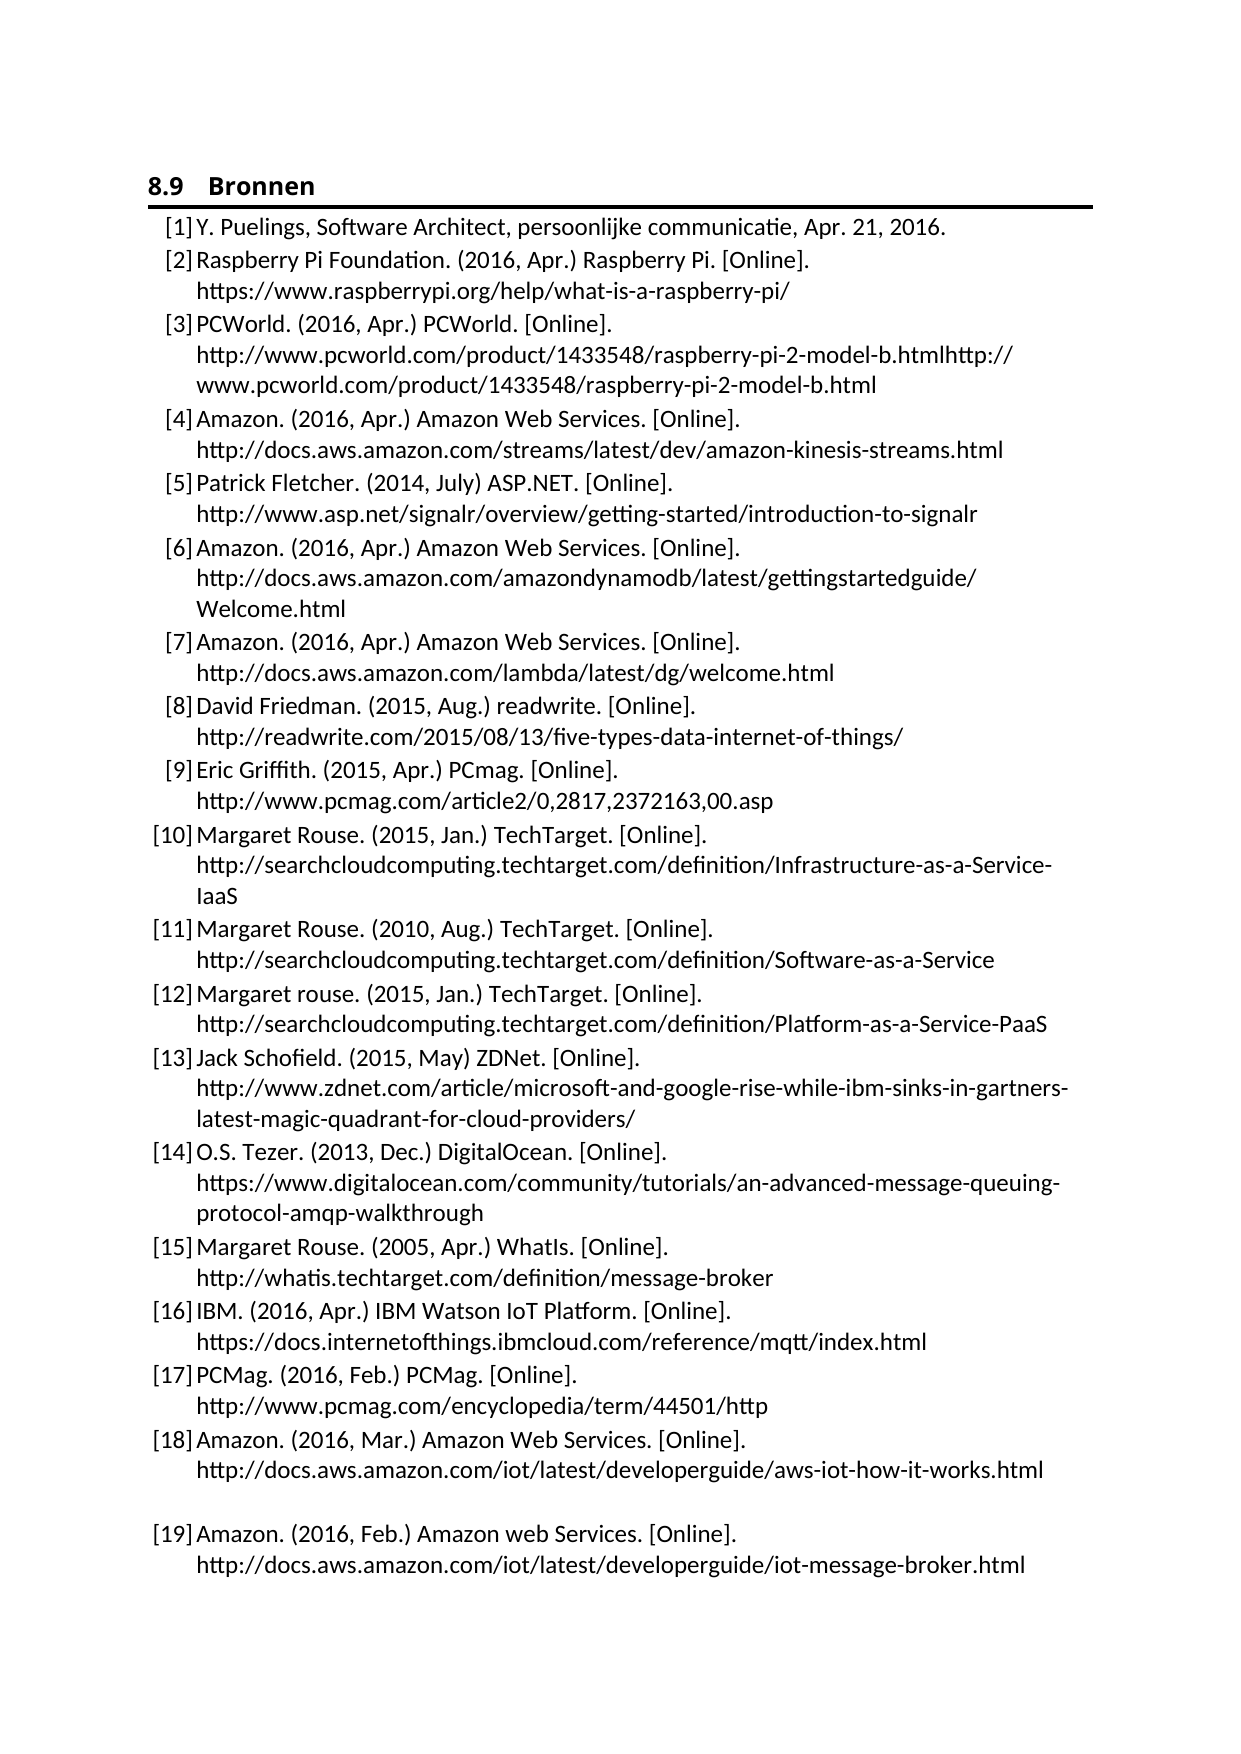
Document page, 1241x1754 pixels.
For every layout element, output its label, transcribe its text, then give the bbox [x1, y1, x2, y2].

subtitle Bronnen [148, 168, 1093, 205]
